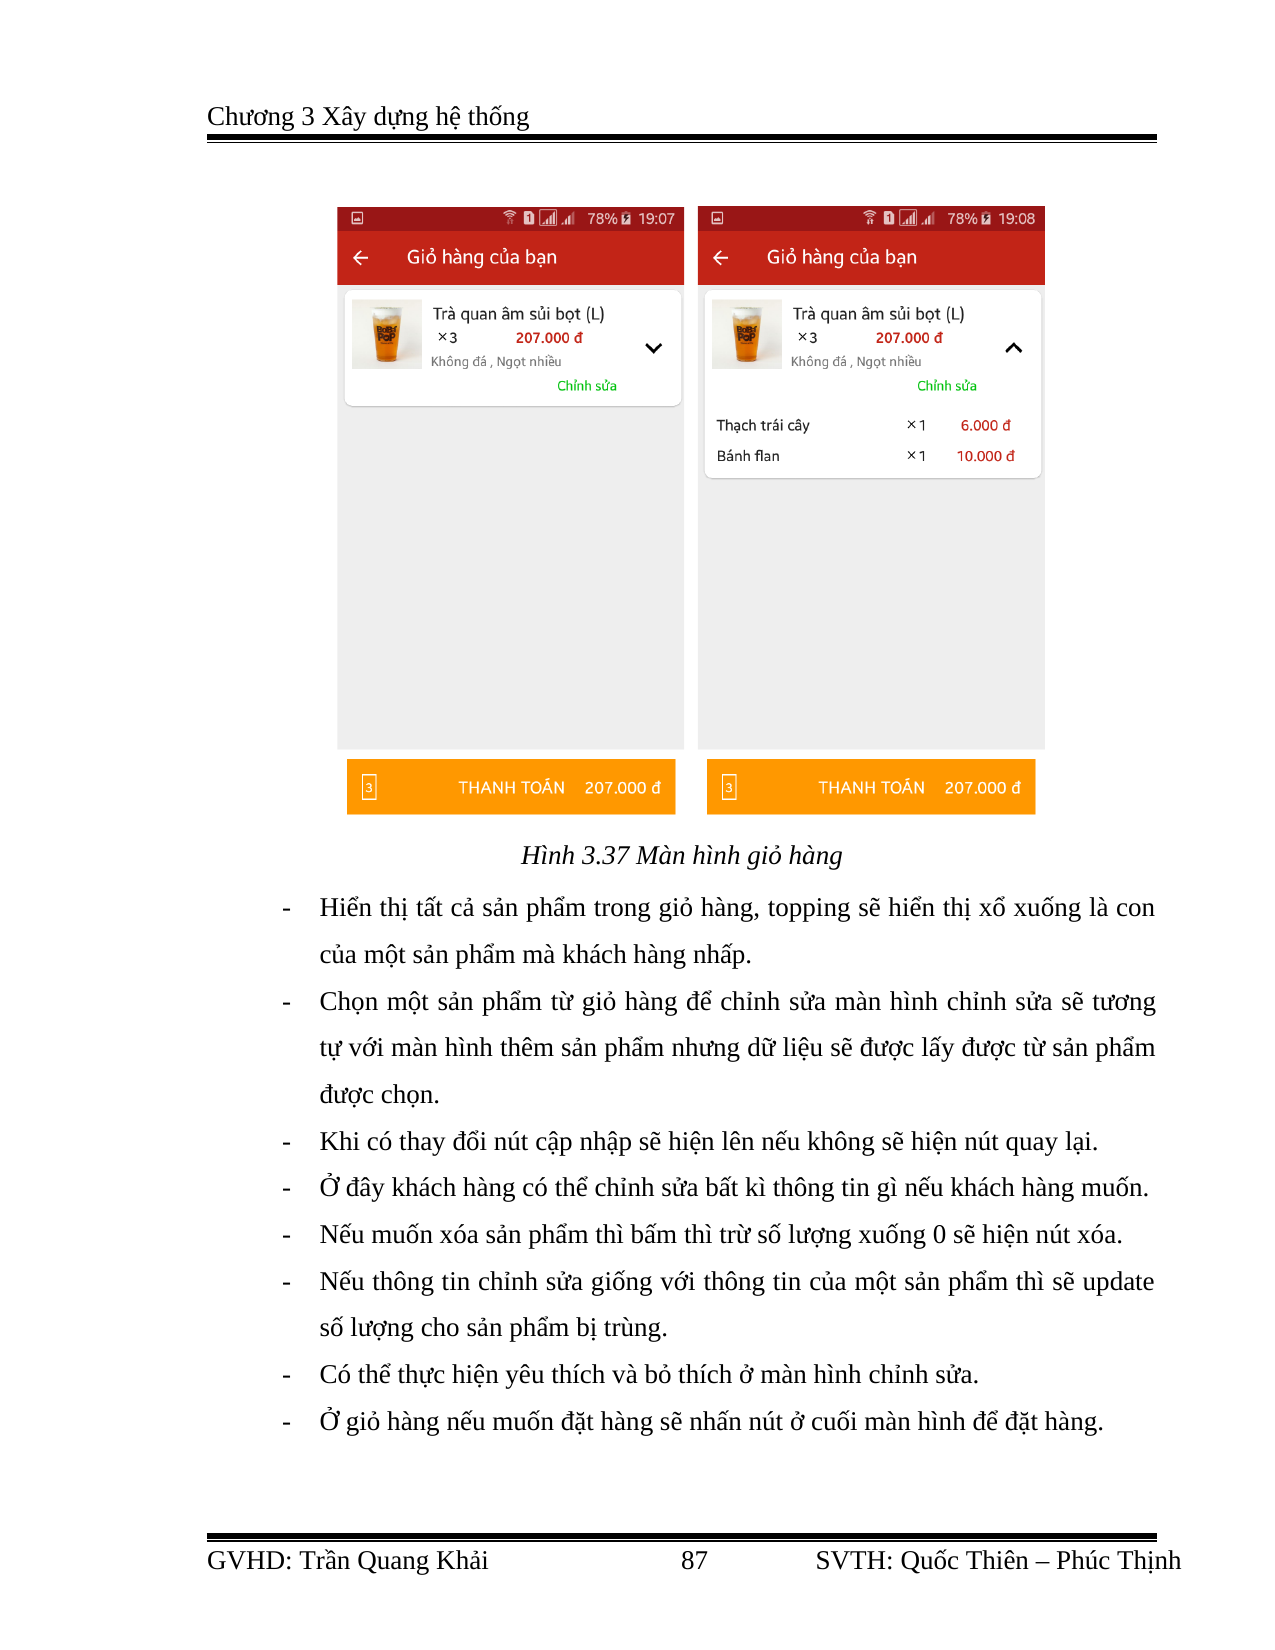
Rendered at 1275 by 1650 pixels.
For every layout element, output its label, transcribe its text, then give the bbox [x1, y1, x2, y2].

list Hiển thị tất cả sản phẩm trong giỏ hàng, topping sẽ hiển thị xổ xuống là con của một sản phẩm mà khách hàng nhấp. [282, 891, 1157, 969]
list Ở đây khách hàng có thể chỉnh sửa bất kì thông tin gì nếu khách hàng muốn. [282, 1171, 1157, 1203]
picture [697, 206, 1045, 824]
list Nếu muốn xóa sản phẩm thì bấm thì trừ số lượng xuống 0 sẽ hiện nút xóa. [282, 1218, 1157, 1249]
picture [337, 207, 685, 824]
list Chọn một sản phẩm từ giỏ hàng để chỉnh sửa màn hình chỉnh sửa sẽ tương tự với màn hình thêm sản phẩm nhưng dữ liệu sẽ được lấy được từ sản phẩm được chọn. [282, 985, 1157, 1109]
list Khi có thay đổi nút cập nhập sẽ hiện lên nếu không sẽ hiện nút quay lại. [282, 1125, 1157, 1156]
list Ở giỏ hàng nếu muốn đặt hàng sẽ nhấn nút ở cuối màn hình để đặt hàng. [282, 1405, 1157, 1436]
list Nếu thông tin chỉnh sửa giống với thông tin của một sản phẩm thì sẽ update số lượng cho sản phẩm bị trùng. [282, 1265, 1157, 1343]
list Có thể thực hiện yêu thích và bỏ thích ở màn hình chỉnh sửa. [282, 1358, 1157, 1389]
